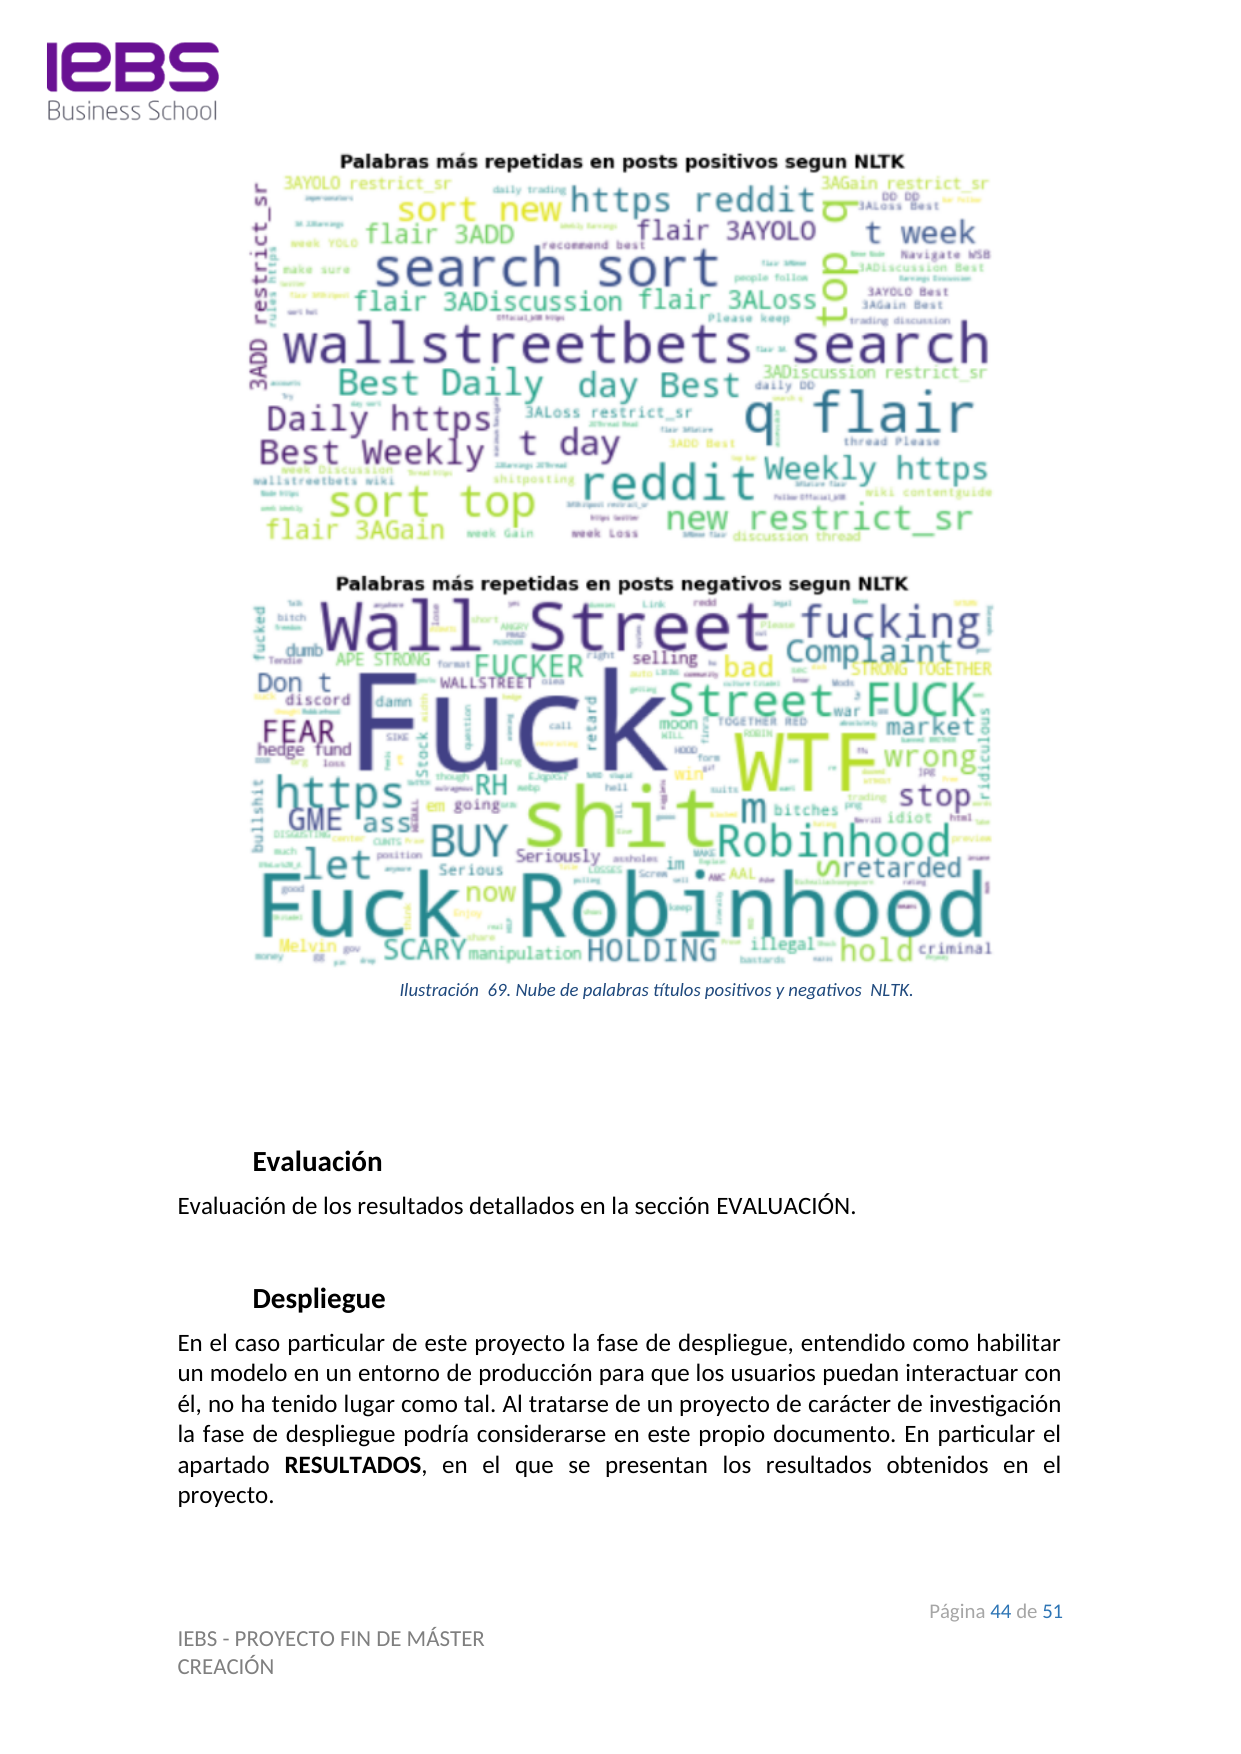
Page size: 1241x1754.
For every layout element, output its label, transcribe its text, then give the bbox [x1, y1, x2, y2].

picture [21, 20, 1007, 979]
subtitle Despliegue [177, 1280, 1063, 1316]
text Evaluación de los resultados detallados en la sección EVALUACIÓN. [177, 1190, 1063, 1220]
subtitle Evaluación [177, 1143, 1063, 1179]
text En el caso particular de este proyecto la fase de despliegue, entendido como habilitar un modelo en un entorno de producción para que los usuarios puedan interactuar con él, no ha tenido lugar como tal. Al tratarse de un proyecto de carácter de investigación la fase de despliegue podría considerarse en este propio documento. En particular el apartado RESULTADOS, en el que se presentan los resultados obtenidos en el proyecto. [177, 1327, 1063, 1510]
text Ilustración 69. Nube de palabras títulos positivos y negativos NLTK. [177, 979, 1063, 1002]
